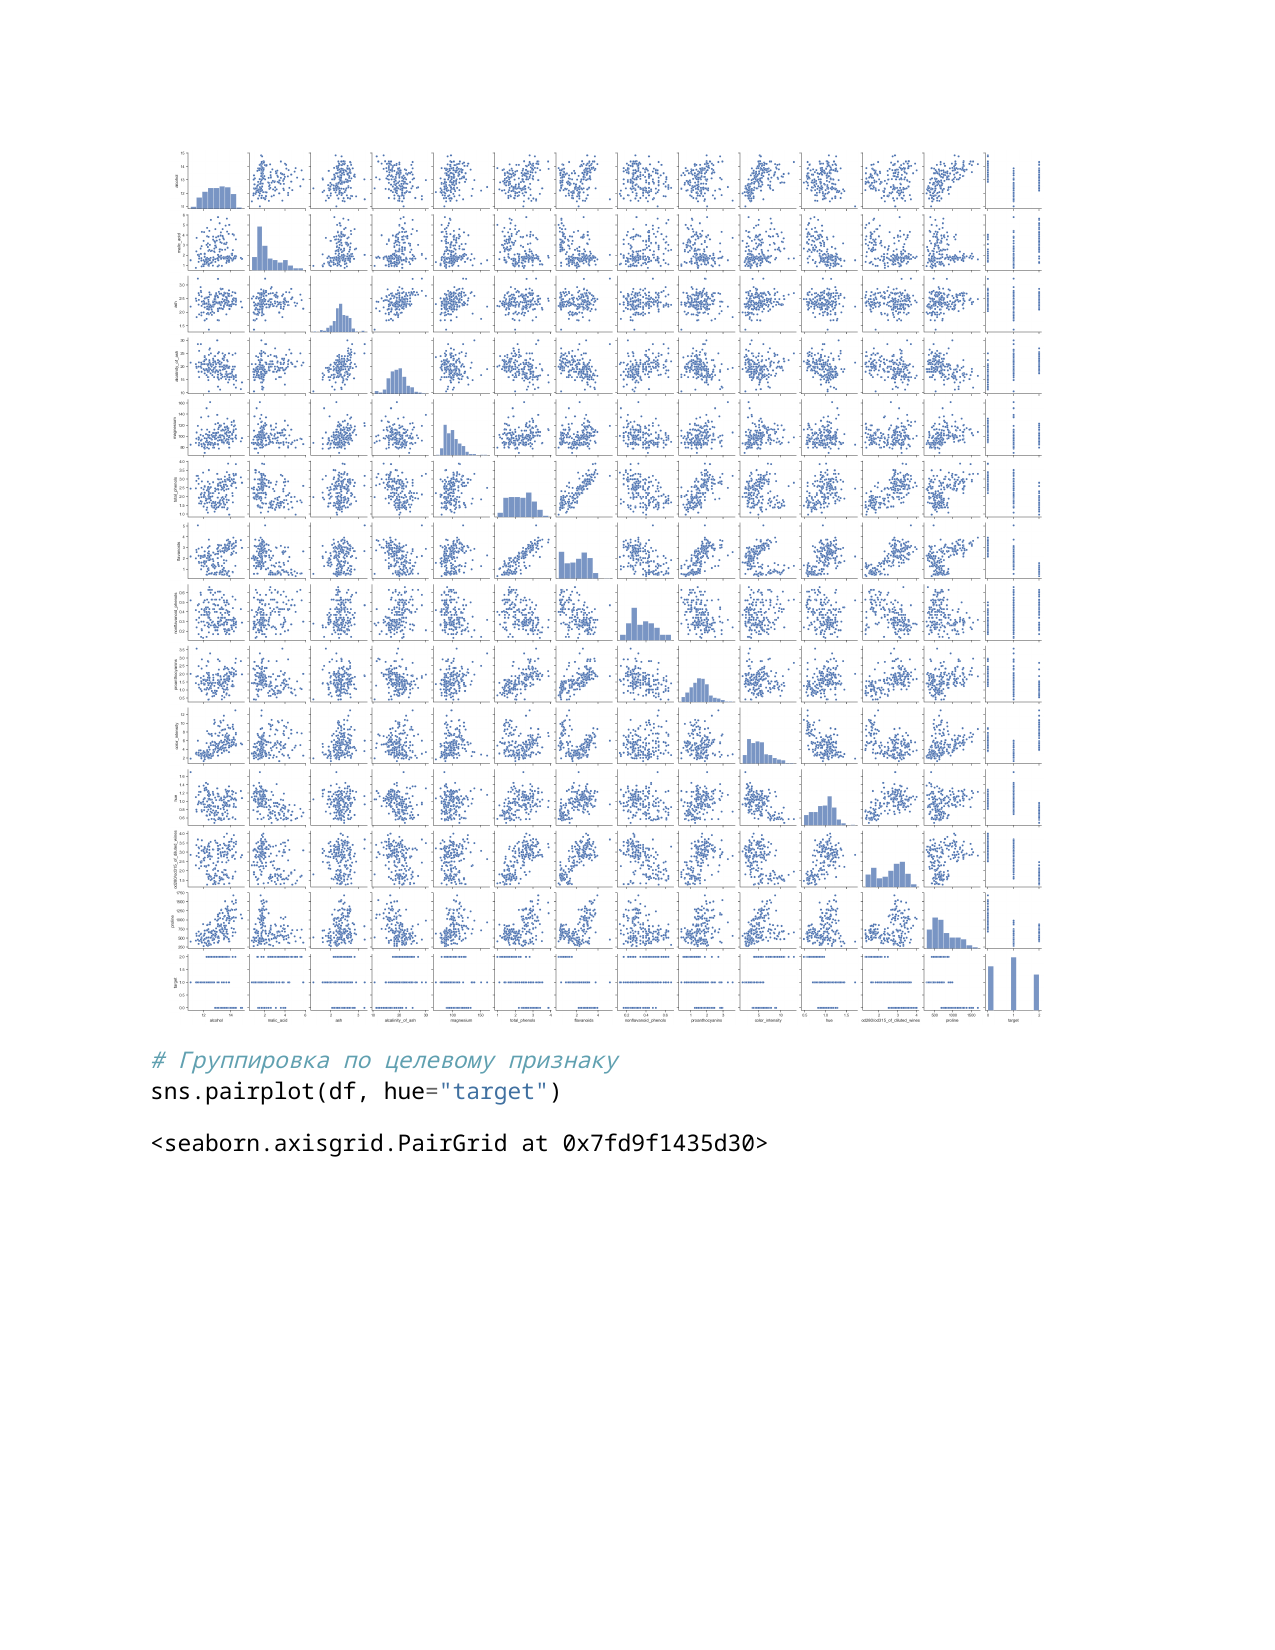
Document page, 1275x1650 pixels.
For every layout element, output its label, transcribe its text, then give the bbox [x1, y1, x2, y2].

picture [168, 150, 1044, 1025]
text # Группировка по целевому признаку sns.pairplot(df, hue="target") [150, 1044, 1125, 1106]
text <seaborn.axisgrid.PairGrid at 0x7fd9f1435d30> [150, 1127, 1125, 1158]
